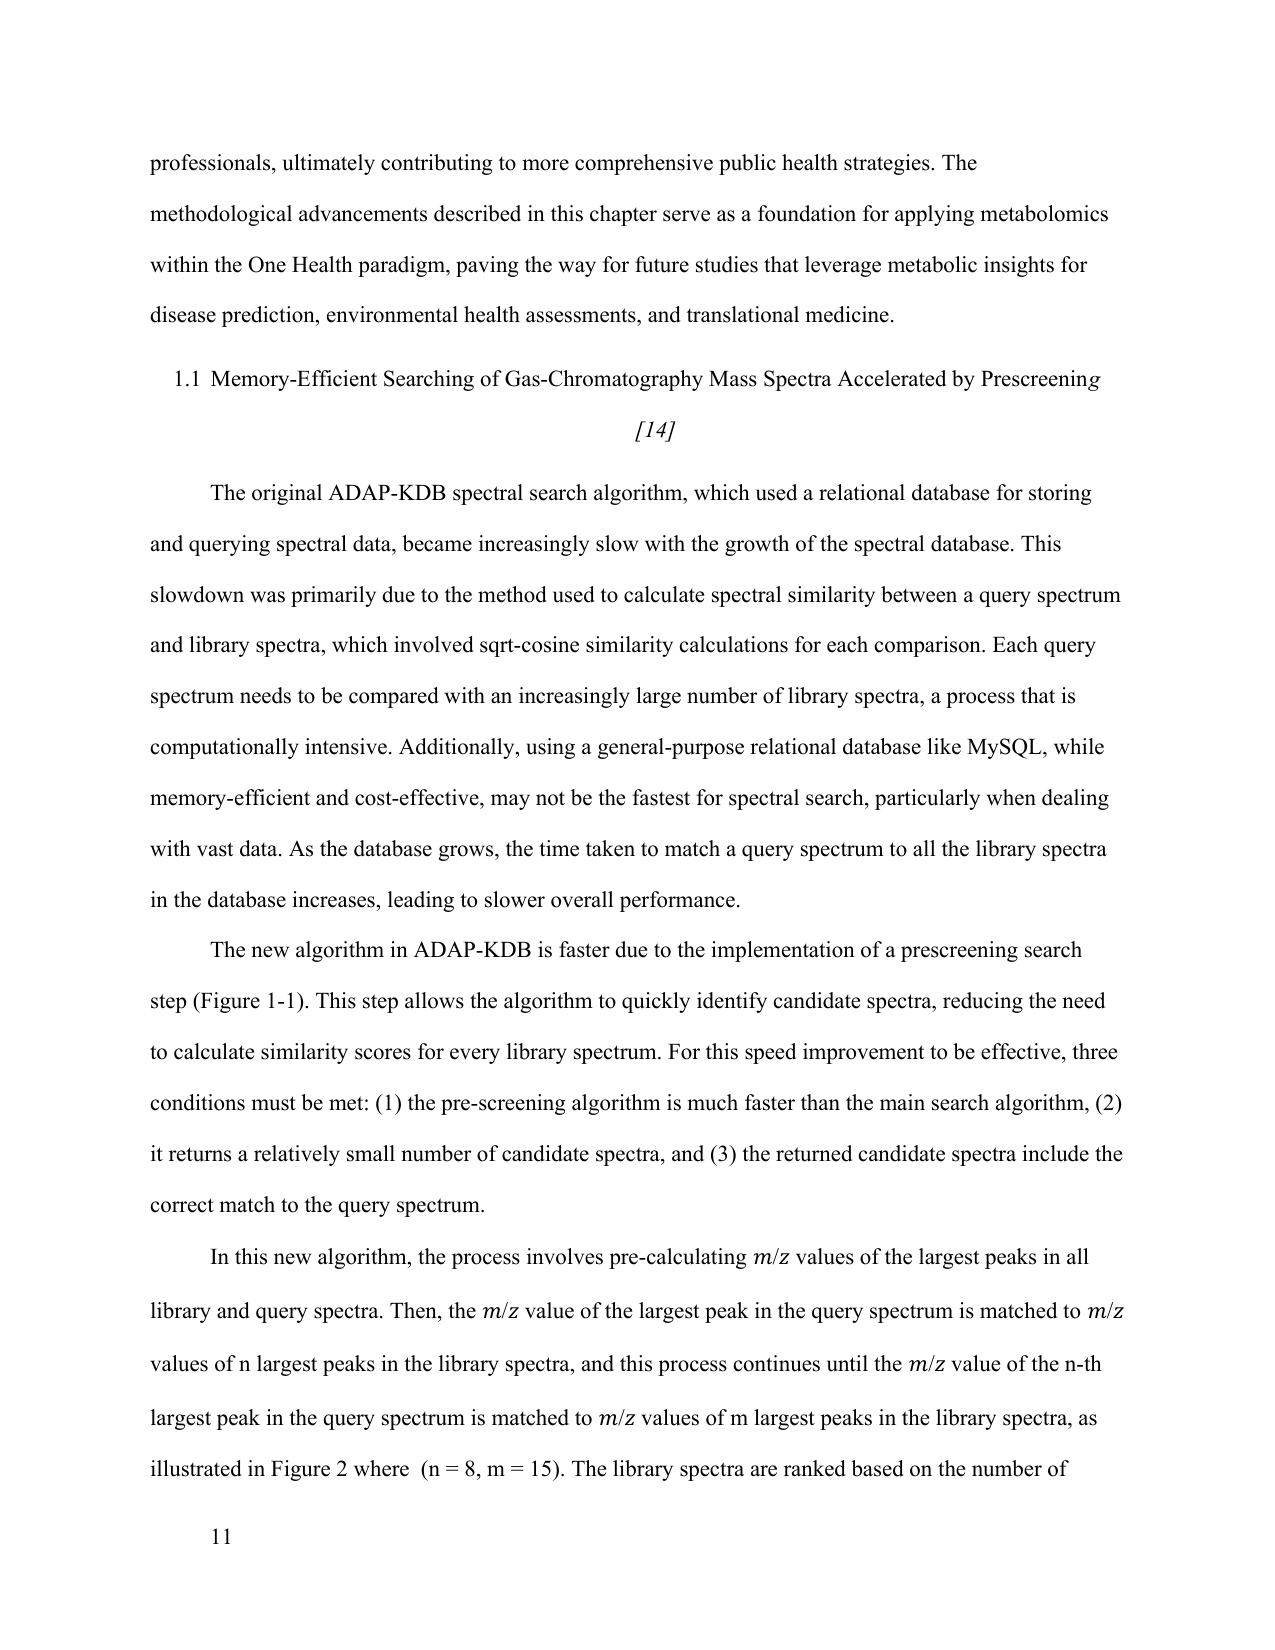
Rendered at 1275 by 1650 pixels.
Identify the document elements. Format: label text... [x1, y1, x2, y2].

text The new algorithm in ADAP-KDB is faster due to the implementation of a prescreening search step (Figure 1-1). This step allows the algorithm to quickly identify candidate spectra, reducing the need to calculate similarity scores for every library spectrum. For this speed improvement to be effective, three conditions must be met: (1) the pre-screening algorithm is much faster than the main search algorithm, (2) it returns a relatively small number of candidate spectra, and (3) the returned candidate spectra include the correct match to the query spectrum. [150, 937, 1125, 1217]
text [150, 1242, 1125, 1481]
text The original ADAP-KDB spectral search algorithm, which used a relational database for storing and querying spectral data, became increasingly slow with the growth of the spectral database. This slowdown was primarily due to the method used to calculate spectral similarity between a query spectrum and library spectra, which involved sqrt-cosine similarity calculations for each comparison. Each query spectrum needs to be compared with an increasingly large number of library spectra, a process that is computationally intensive. Additionally, using a general-purpose relational database like MySQL, while memory-efficient and cost-effective, may not be the fastest for spectral search, particularly when dealing with vast data. As the database grows, the time taken to match a query spectrum to all the library spectra in the database increases, leading to slower overall performance. [150, 480, 1125, 912]
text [150, 150, 1125, 328]
subtitle Memory-Efficient Searching of Gas-Chromatography Mass Spectra Accelerated by Prescreening [14] [150, 366, 1125, 442]
